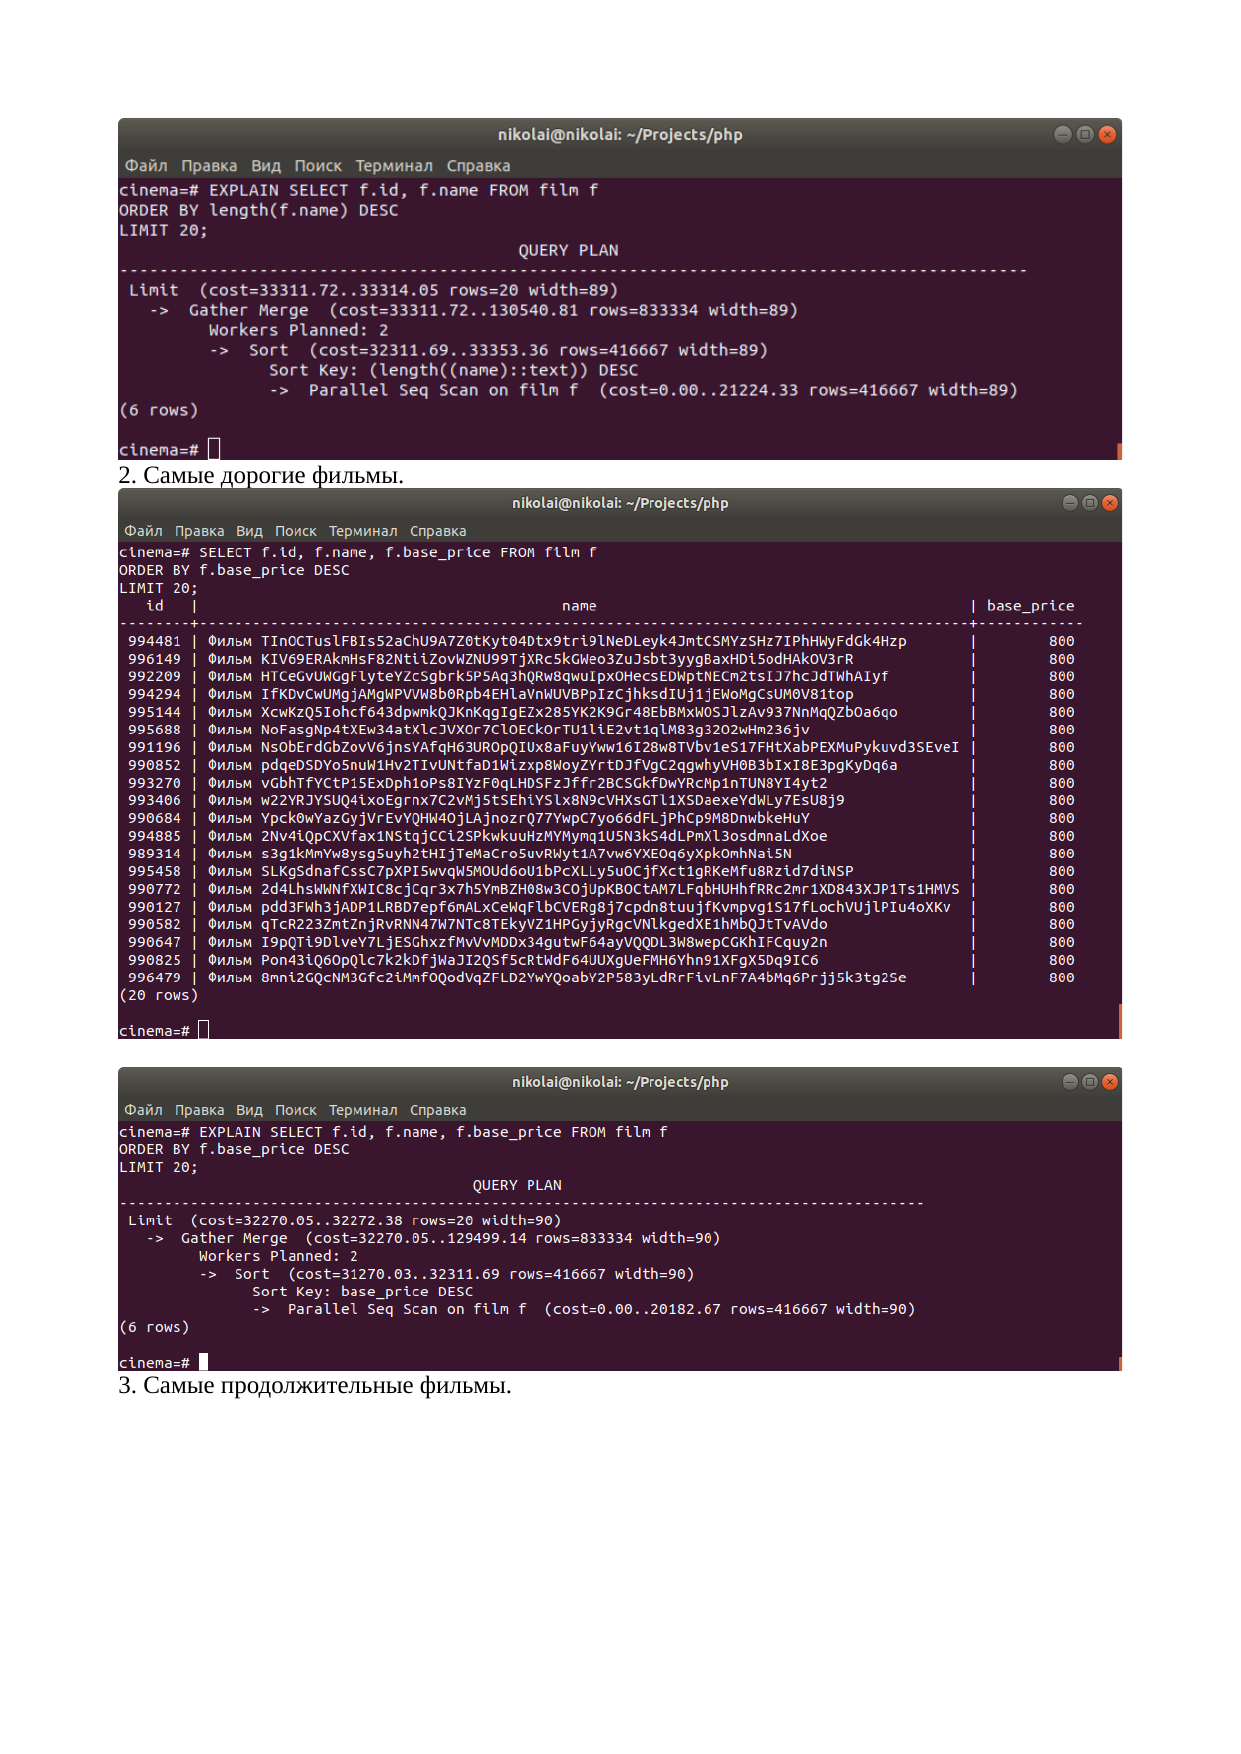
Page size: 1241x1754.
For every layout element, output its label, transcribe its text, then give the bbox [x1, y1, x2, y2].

picture [118, 488, 1123, 1039]
text 2. Самые дорогие фильмы. [118, 460, 1122, 488]
picture [118, 118, 1123, 460]
text 3. Самые продолжительные фильмы. [118, 1371, 1122, 1399]
picture [118, 1067, 1123, 1371]
